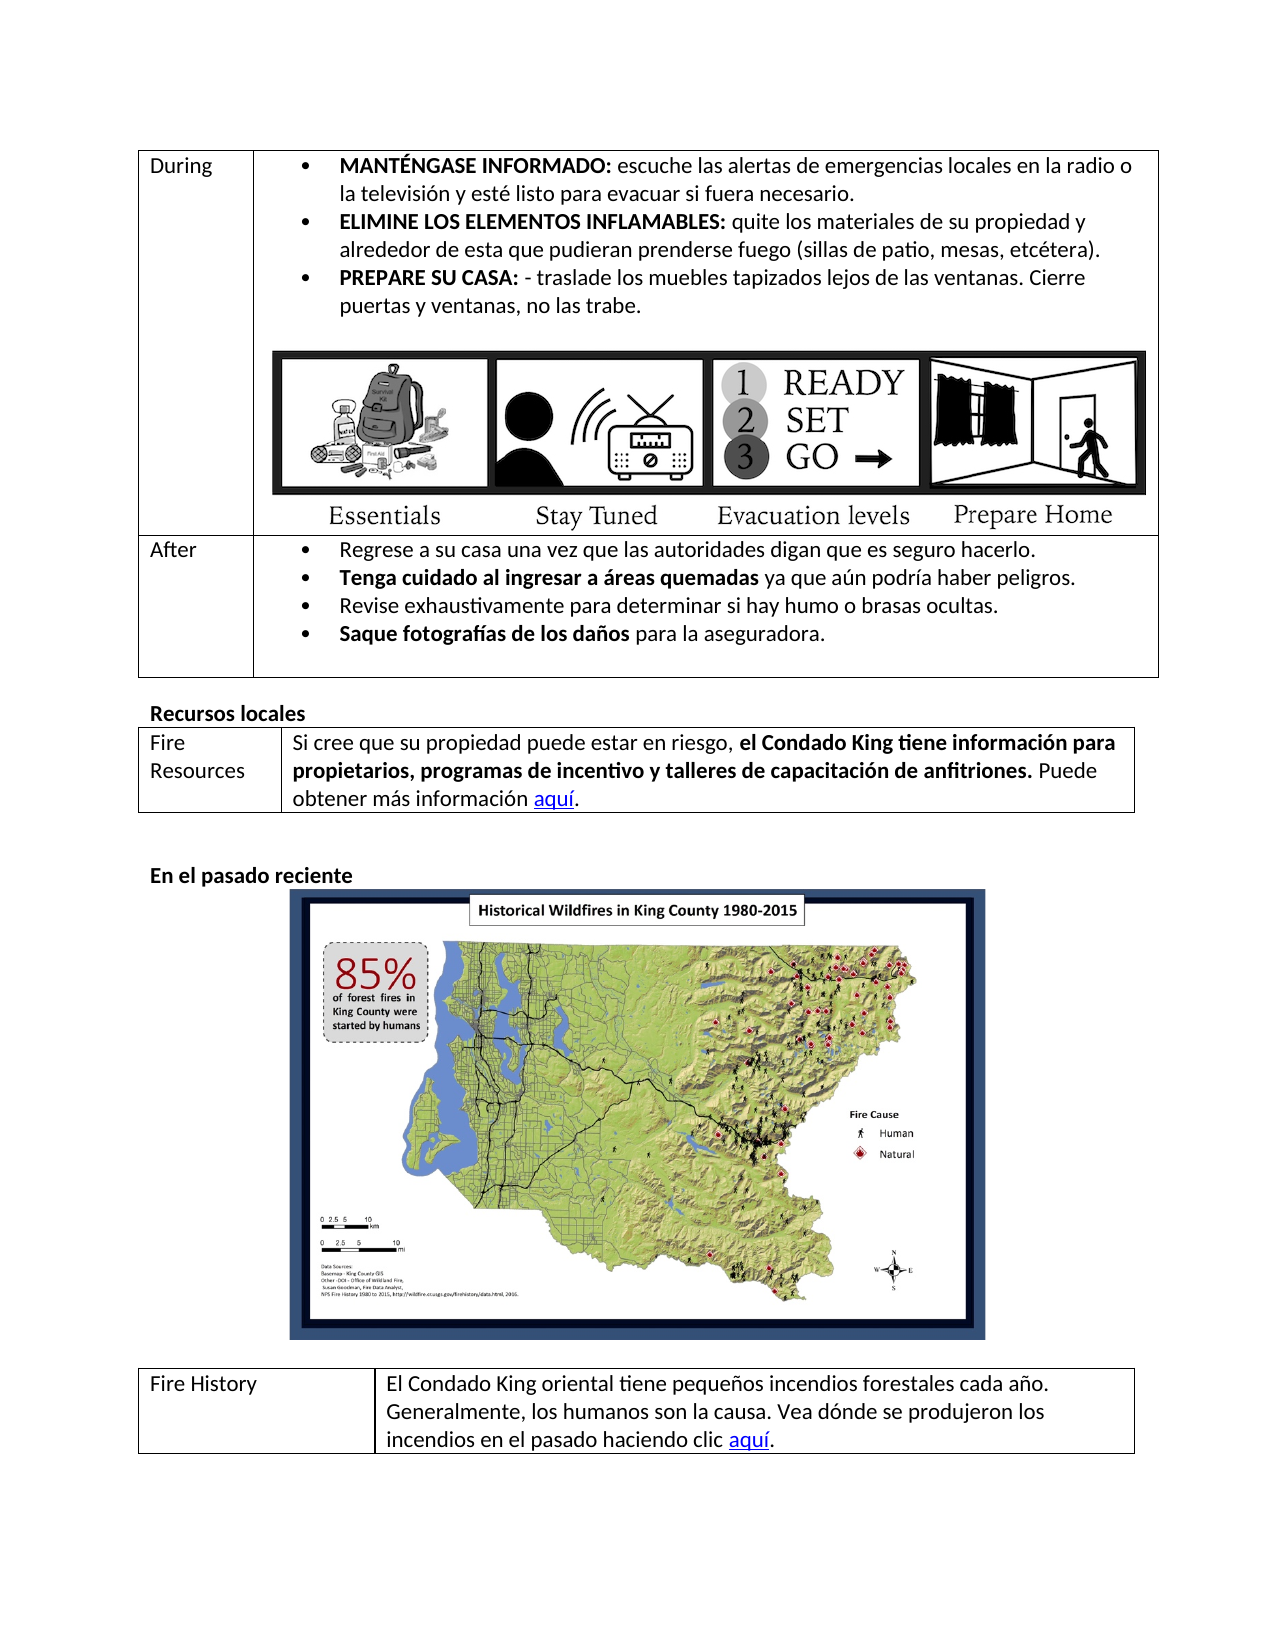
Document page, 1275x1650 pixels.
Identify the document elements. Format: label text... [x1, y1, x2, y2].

table_cell During [139, 151, 253, 534]
subtitle En el pasado reciente [150, 862, 1125, 890]
picture [272, 348, 1147, 535]
table_cell Regrese a su casa una vez que las autoridades digan que es seguro hacerlo. Tenga cuidado al ingresar a áreas quemadas ya que aún podría haber peligros. Revise exhaustivamente para determinar si hay humo o brasas ocultas. Saque fotografías de los daños para la aseguradora. [254, 536, 1158, 677]
table_cell MANTÉNGASE INFORMADO: escuche las alertas de emergencias locales en la radio o la televisión y esté listo para evacuar si fuera necesario. ELIMINE LOS ELEMENTOS INFLAMABLES: quite los materiales de su propiedad y alrededor de esta que pudieran prenderse fuego (sillas de patio, mesas, etcétera). PREPARE SU CASA: - traslade los muebles tapizados lejos de las ventanas. Cierre puertas y ventanas, no las trabe. [254, 151, 1158, 534]
table_header El Condado King oriental tiene pequeños incendios forestales cada año. Generalmente, los humanos son la causa. Vea dónde se produjeron los incendios en el pasado haciendo clic aquí. [376, 1369, 1134, 1453]
table_cell After [139, 536, 253, 677]
table_header Fire Resources [139, 728, 281, 812]
table_header Fire History [139, 1369, 374, 1453]
picture [289, 889, 986, 1340]
subtitle Recursos locales [150, 699, 1125, 727]
table_header Si cree que su propiedad puede estar en riesgo, el Condado King tiene información para propietarios, programas de incentivo y talleres de capacitación de anfitriones. Puede obtener más información aquí. [282, 728, 1134, 812]
